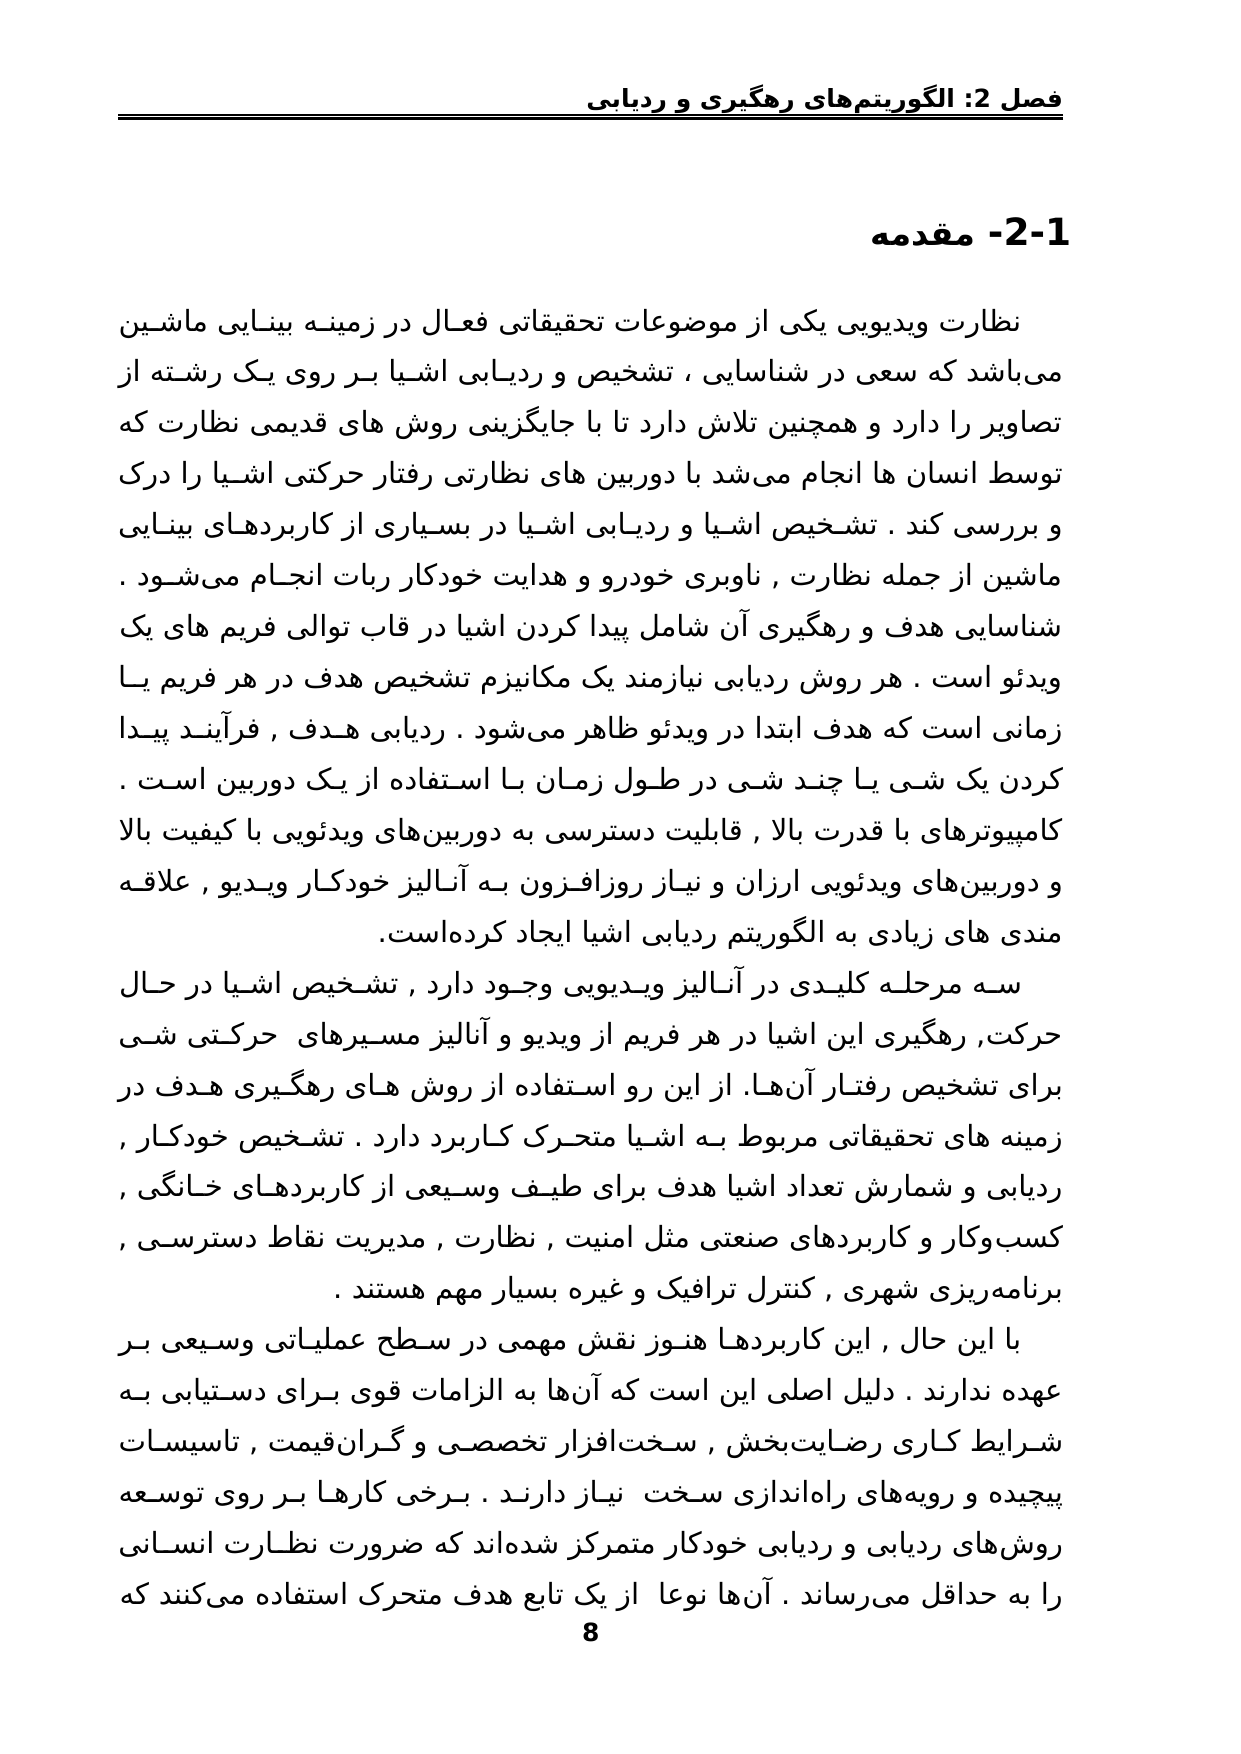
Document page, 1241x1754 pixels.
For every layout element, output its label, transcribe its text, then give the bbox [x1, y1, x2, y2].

text سه مرحله کلیدی در آنالیز ویدیویی وجود دارد , تشخیص اشیا در حال حرکت, رهگیری این اشیا در هر فریم از ویدیو و آنالیز مسیرهای حرکتی شی برای تشخیص رفتار آن‌ها. از این رو استفاده از روش های رهگیری هدف در زمینه های تحقیقاتی مربوط به اشیا متحرک کاربرد دارد . تشخیص خودکار , ردیابی و شمارش تعداد اشیا هدف برای طیف وسیعی از کاربردهای خانگی , کسب‌وکار و کاربردهای صنعتی مثل امنیت , نظارت , مدیریت نقاط دسترسی , برنامه‌ریزی شهری , کنترل ترافیک و غیره بسیار مهم هستند . [118, 966, 1063, 1306]
text نظارت ویدیویی یکی از موضوعات تحقیقاتی فعال در زمینه بینایی ماشین می‌باشد که سعی در شناسایی ، تشخیص و ردیابی اشیا بر روی یک رشته از تصاویر را دارد و همچنین تلاش دارد تا با جایگزینی روش های قدیمی نظارت که توسط انسان ها انجام می‌شد با دوربین های نظارتی رفتار حرکتی اشیا را درک و بررسی کند . تشخیص اشیا و ردیابی اشیا در بسیاری از کاربردهای بینایی ماشین از جمله نظارت , ناوبری خودرو و هدایت خودکار ربات انجام می‌شود . شناسایی هدف و رهگیری آن شامل پیدا کردن اشیا در قاب توالی فریم های یک ویدئو است . هر روش ردیابی نیازمند یک مکانیزم تشخیص هدف در هر فریم یا زمانی است که هدف ابتدا در ویدئو ظاهر می‌شود . ردیابی هدف , فرآیند پیدا کردن یک شی یا چند شی در طول زمان با استفاده از یک دوربین است . کامپیوترهای با قدرت بالا , قابلیت دسترسی به دوربین‌های ویدئویی با کیفیت بالا و دوربین‌های ویدئویی ارزان و نیاز روزافزون به آنالیز خودکار ویدیو , علاقه مندی های زیادی به الگوریتم ردیابی اشیا ایجاد کرده‌است. [118, 304, 1063, 949]
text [118, 1323, 1063, 1611]
text مقدمه [118, 210, 1016, 254]
